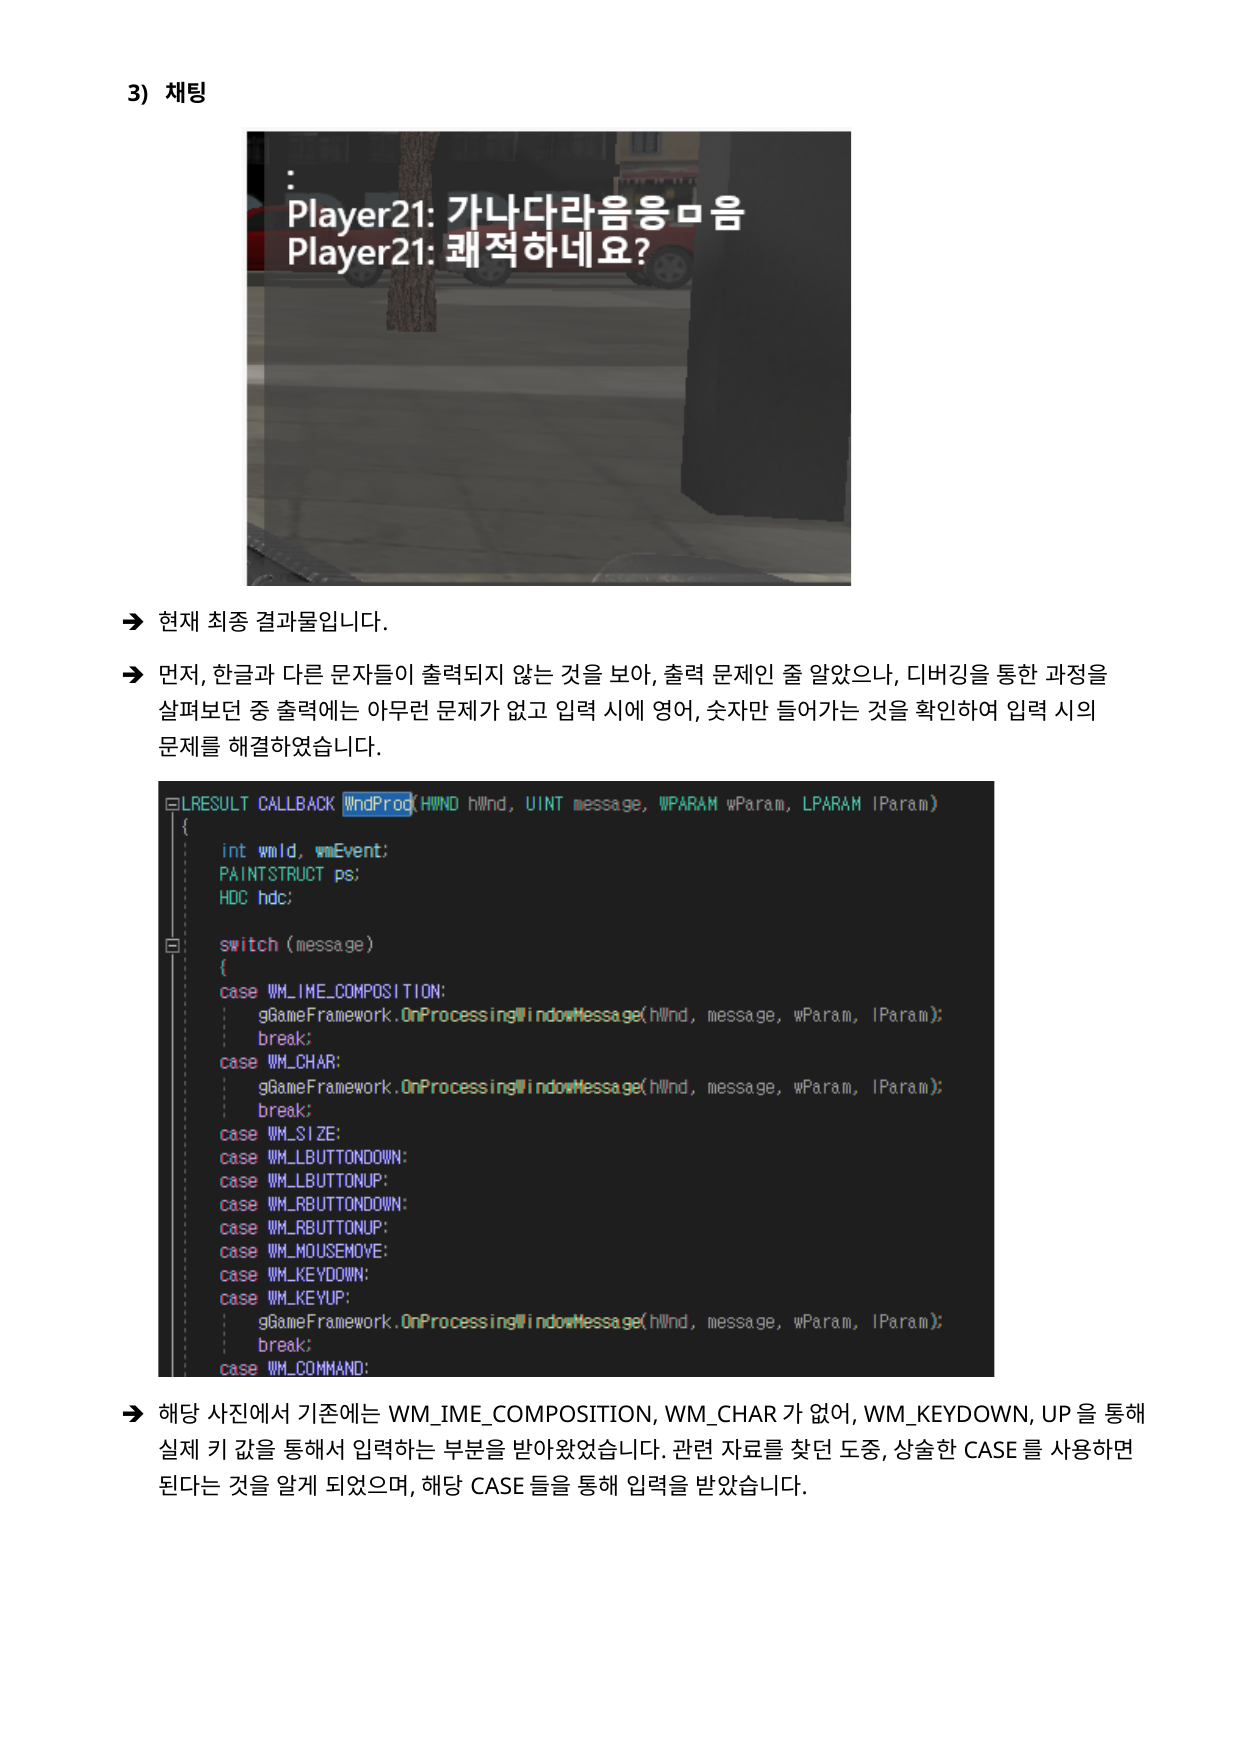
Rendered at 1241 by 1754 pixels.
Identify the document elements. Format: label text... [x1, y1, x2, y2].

picture [158, 781, 995, 1377]
picture [241, 127, 852, 586]
list 채팅 [127, 75, 1165, 108]
list 해당 사진에서 기존에는 WM_IME_COMPOSITION, WM_CHAR가 없어, WM_KEYDOWN, UP을 통해 실제 키 값을 통해서 입력하는 부분을 받아왔었습니다. 관련 자료를 찾던 도중, 상술한 CASE를 사용하면 된다는 것을 알게 되었으며, 해당 CASE들을 통해 입력을 받았습니다. [121, 1396, 1165, 1501]
list 먼저, 한글과 다른 문자들이 출력되지 않는 것을 보아, 출력 문제인 줄 알았으나, 디버깅을 통한 과정을 살펴보던 중 출력에는 아무런 문제가 없고 입력 시에 영어, 숫자만 들어가는 것을 확인하여 입력 시의 문제를 해결하였습니다. [121, 657, 1165, 762]
list 현재 최종 결과물입니다. [121, 604, 1165, 638]
